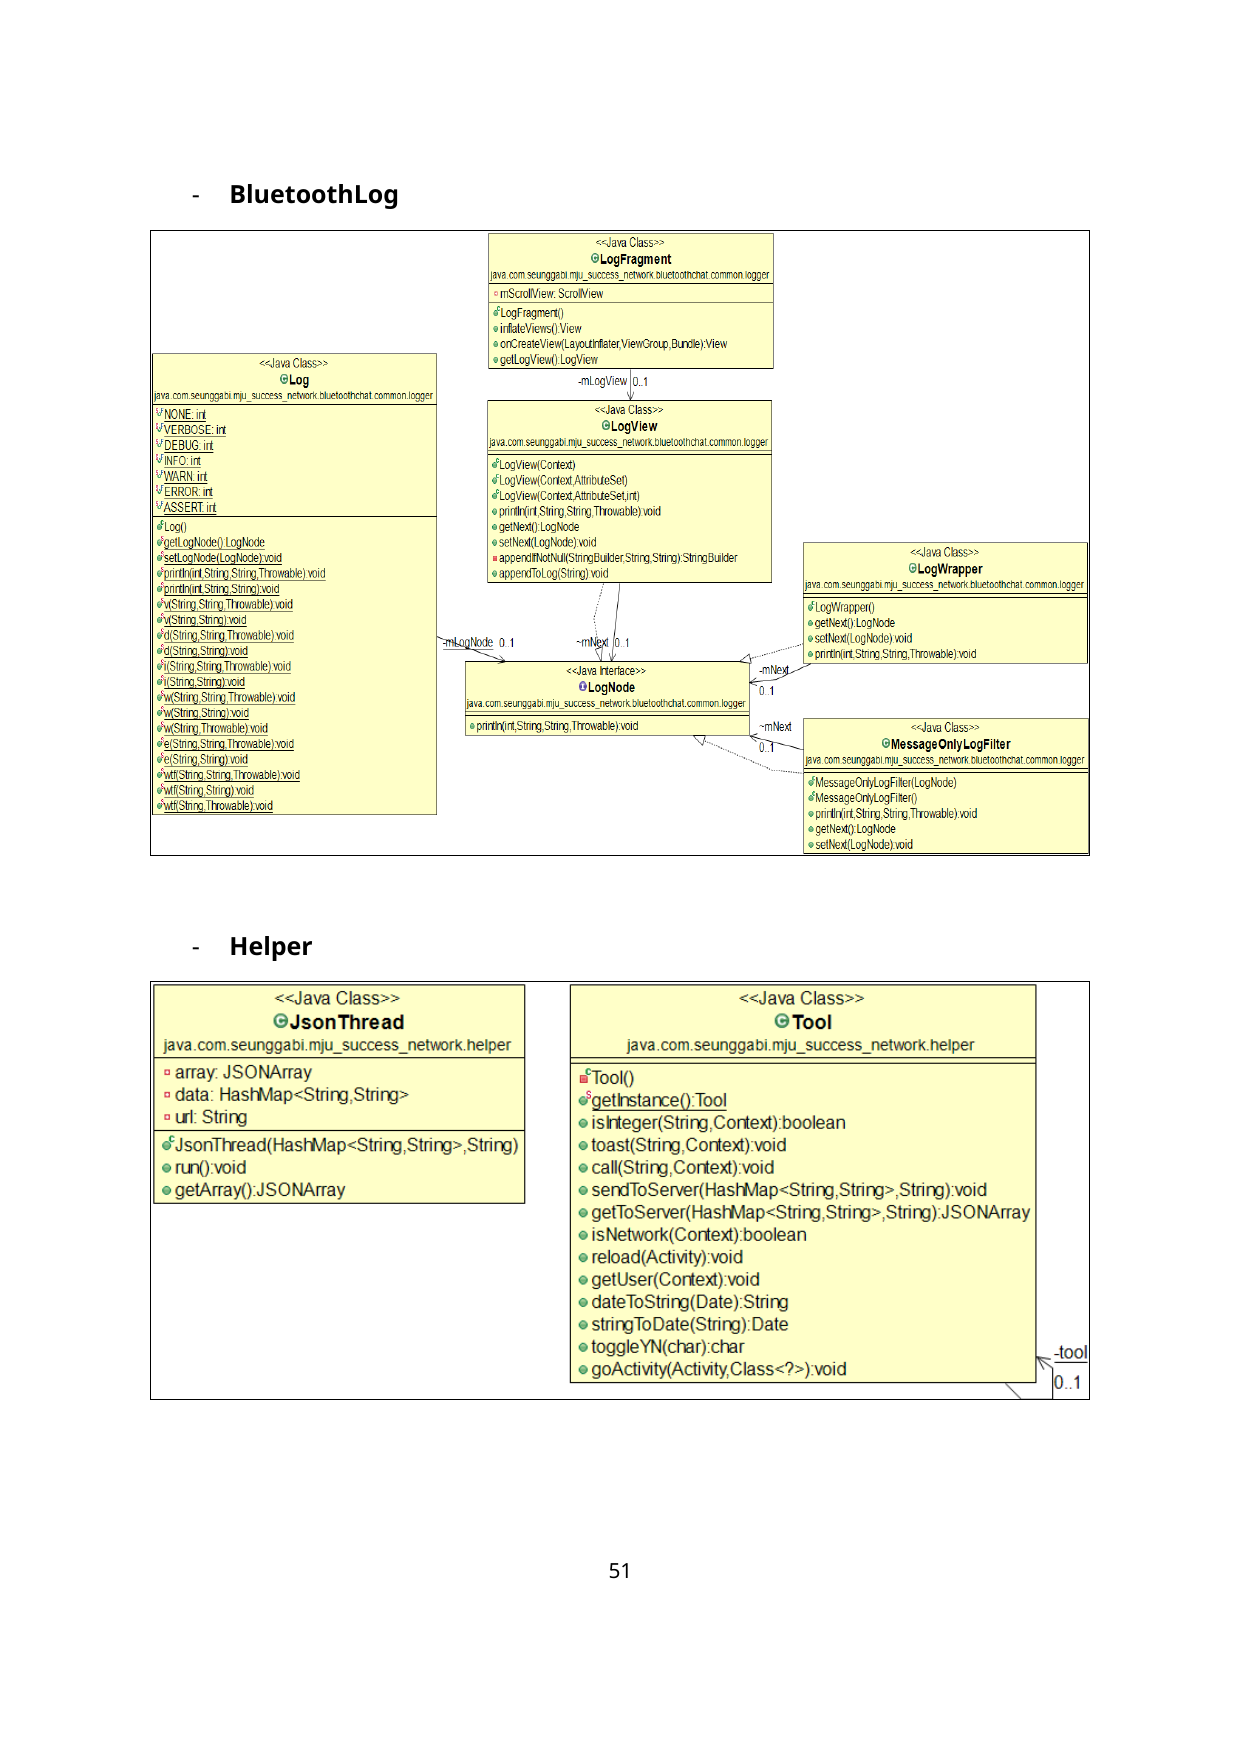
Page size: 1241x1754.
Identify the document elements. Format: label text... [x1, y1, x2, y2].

picture [151, 231, 1089, 855]
picture [151, 982, 1089, 1399]
list BluetoothLog [192, 177, 1090, 211]
list Helper [192, 928, 1090, 963]
